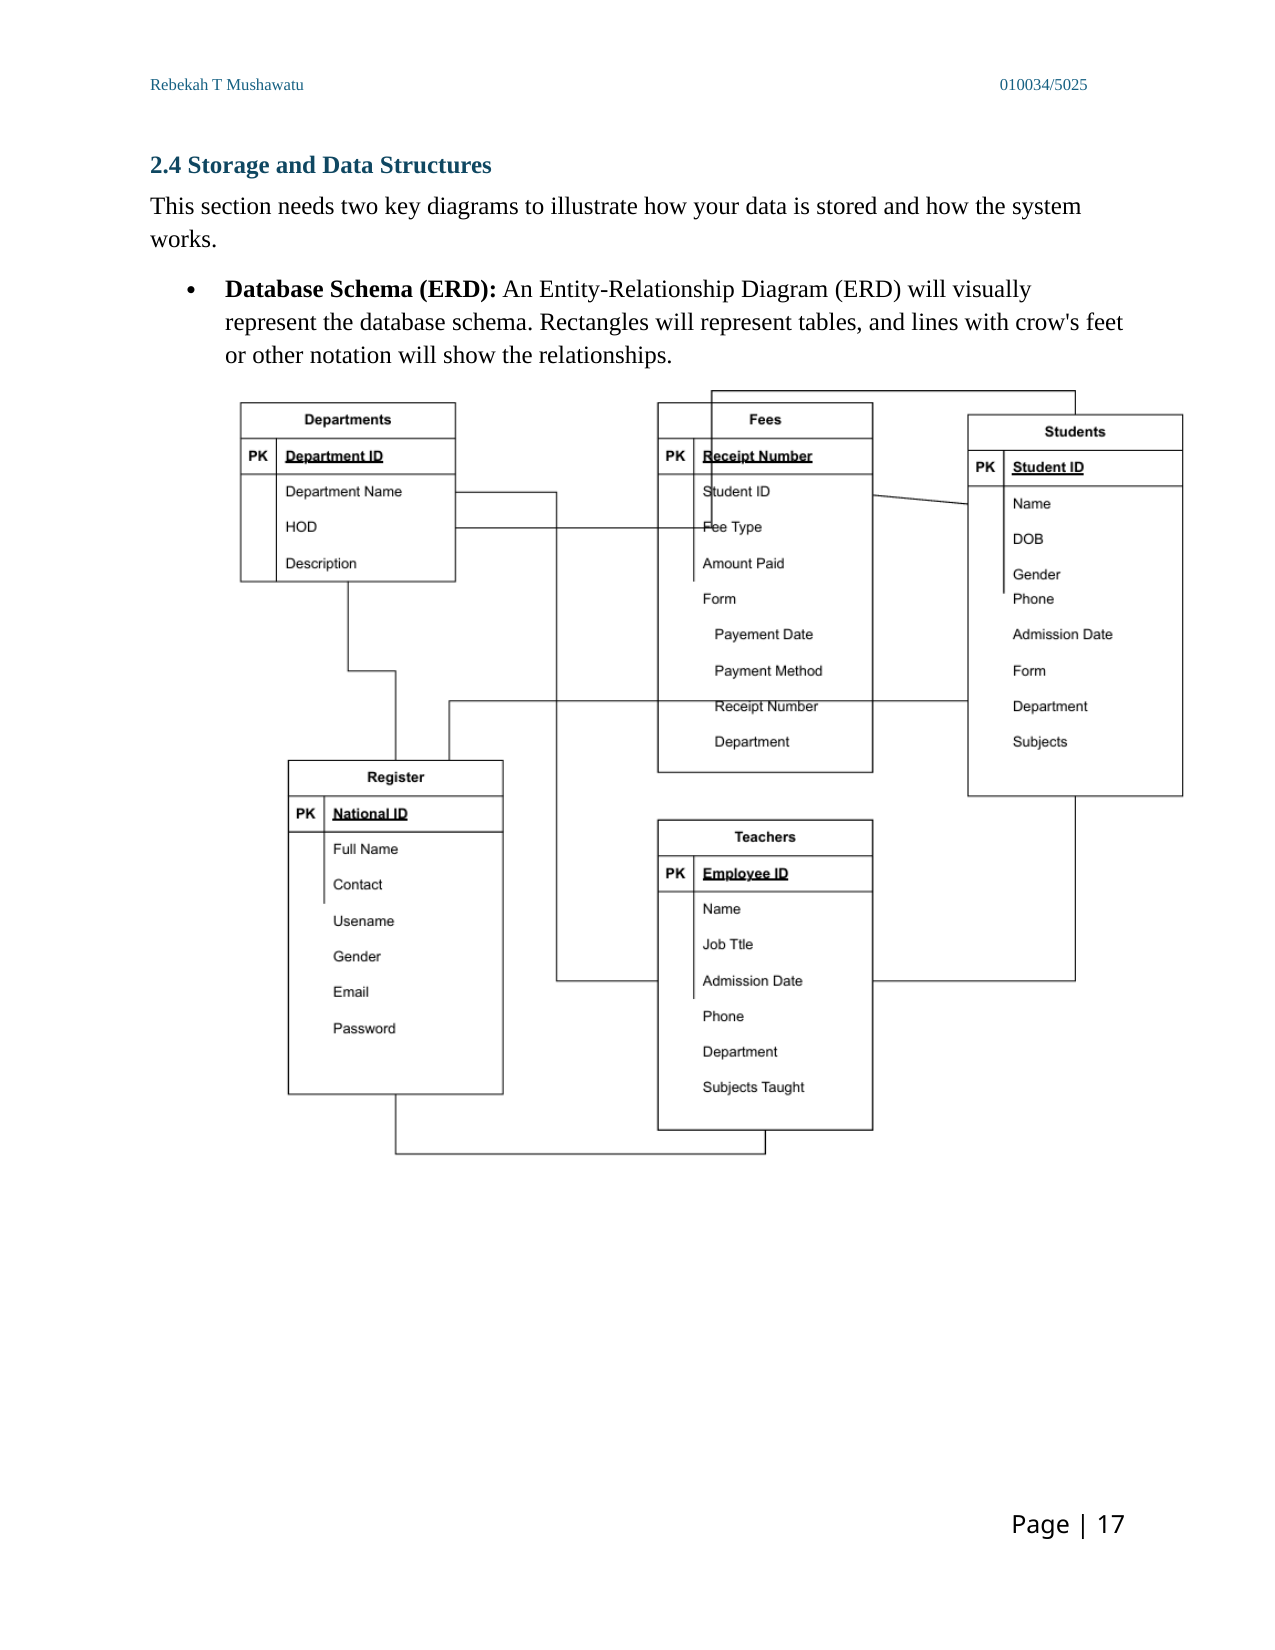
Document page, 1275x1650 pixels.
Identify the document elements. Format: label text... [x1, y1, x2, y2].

subtitle 2.4 Storage and Data Structures [150, 150, 1125, 179]
text This section needs two key diagrams to illustrate how your data is stored and how the system works. [150, 191, 1125, 253]
list Database Schema (ERD): An Entity-Relationship Diagram (ERD) will visually represent the database schema. Rectangles will represent tables, and lines with crow's feet or other notation will show the relationships. [187, 274, 1125, 369]
picture [225, 389, 1200, 1174]
